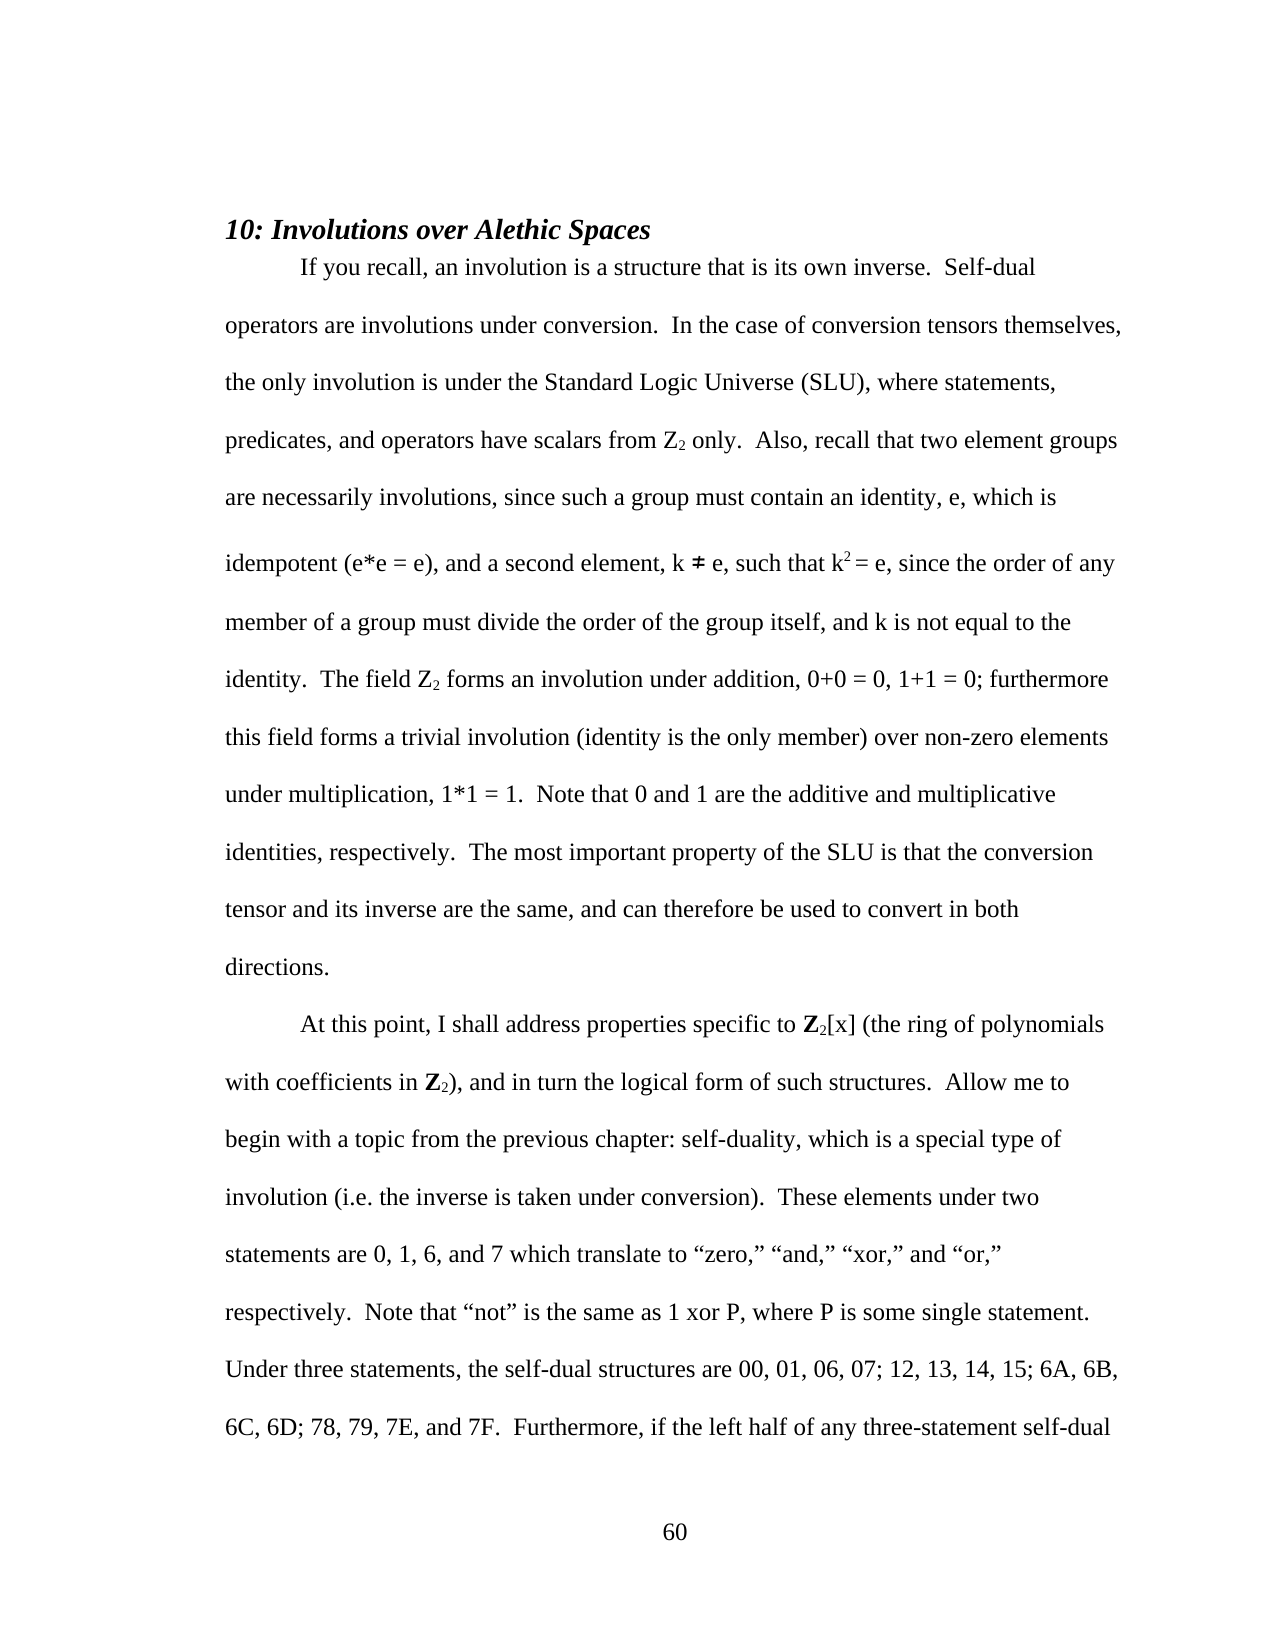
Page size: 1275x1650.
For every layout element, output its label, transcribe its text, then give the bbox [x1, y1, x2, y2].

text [225, 1009, 1125, 1441]
text If you recall, an involution is a structure that is its own inverse. Self-dual operators are involutions under conversion. In the case of conversion tensors themselves, the only involution is under the Standard Logic Universe (SLU), where statements, predicates, and operators have scalars from Z2 only. Also, recall that two element groups are necessarily involutions, since such a group must contain an identity, e, which is idempotent (e*e = e), and a second element, k ≠ e, such that k2 = e, since the order of any member of a group must divide the order of the group itself, and k is not equal to the identity. The field Z2 forms an involution under addition, 0+0 = 0, 1+1 = 0; furthermore this field forms a trivial involution (identity is the only member) over non-zero elements under multiplication, 1*1 = 1. Note that 0 and 1 are the additive and multiplicative identities, respectively. The most important property of the SLU is that the conversion tensor and its inverse are the same, and can therefore be used to convert in both directions. [225, 252, 1125, 981]
subtitle 10: Involutions over Alethic Spaces [225, 212, 1125, 246]
